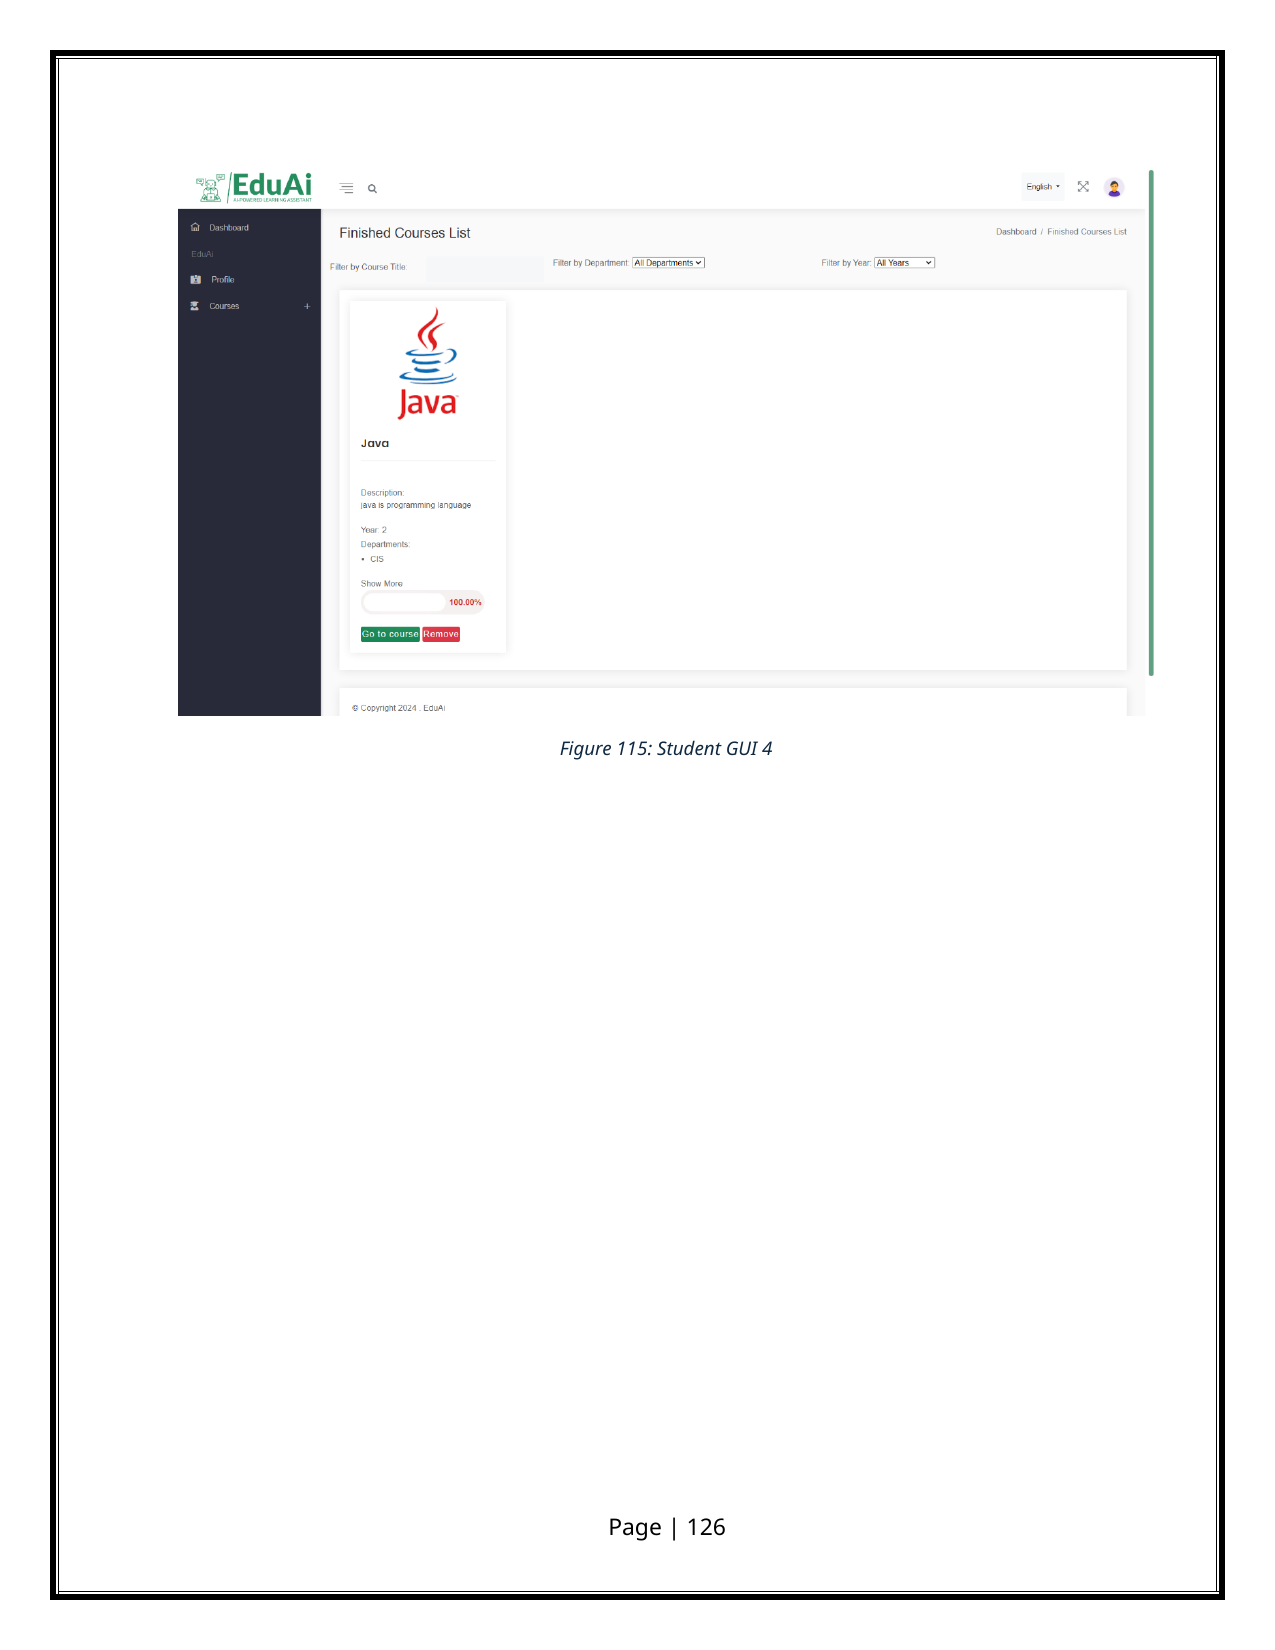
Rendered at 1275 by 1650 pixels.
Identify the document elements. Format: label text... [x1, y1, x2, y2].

picture [178, 168, 1156, 716]
text Figure 115: Student GUI 4 [177, 735, 1157, 761]
